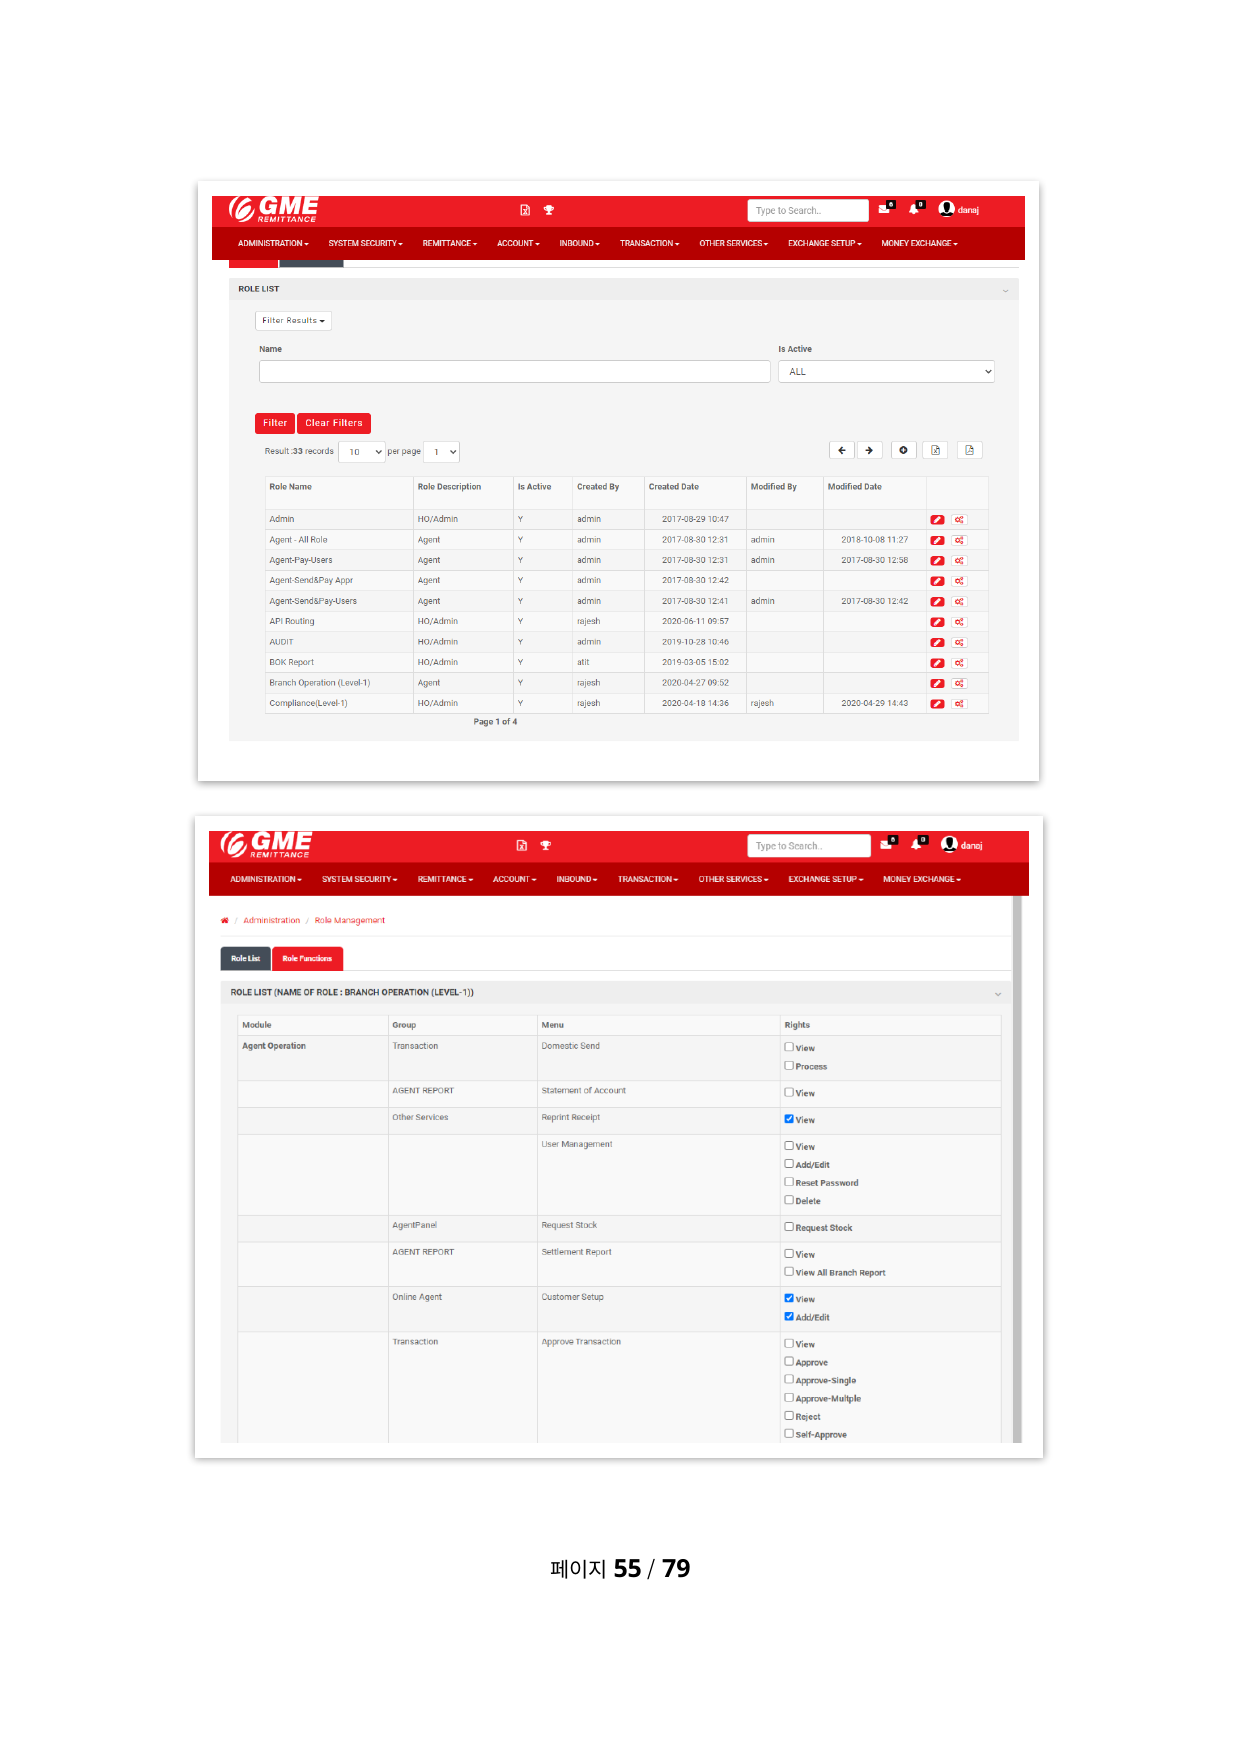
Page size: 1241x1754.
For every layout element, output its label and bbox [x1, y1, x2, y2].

picture [209, 831, 1029, 1443]
picture [212, 196, 1025, 767]
